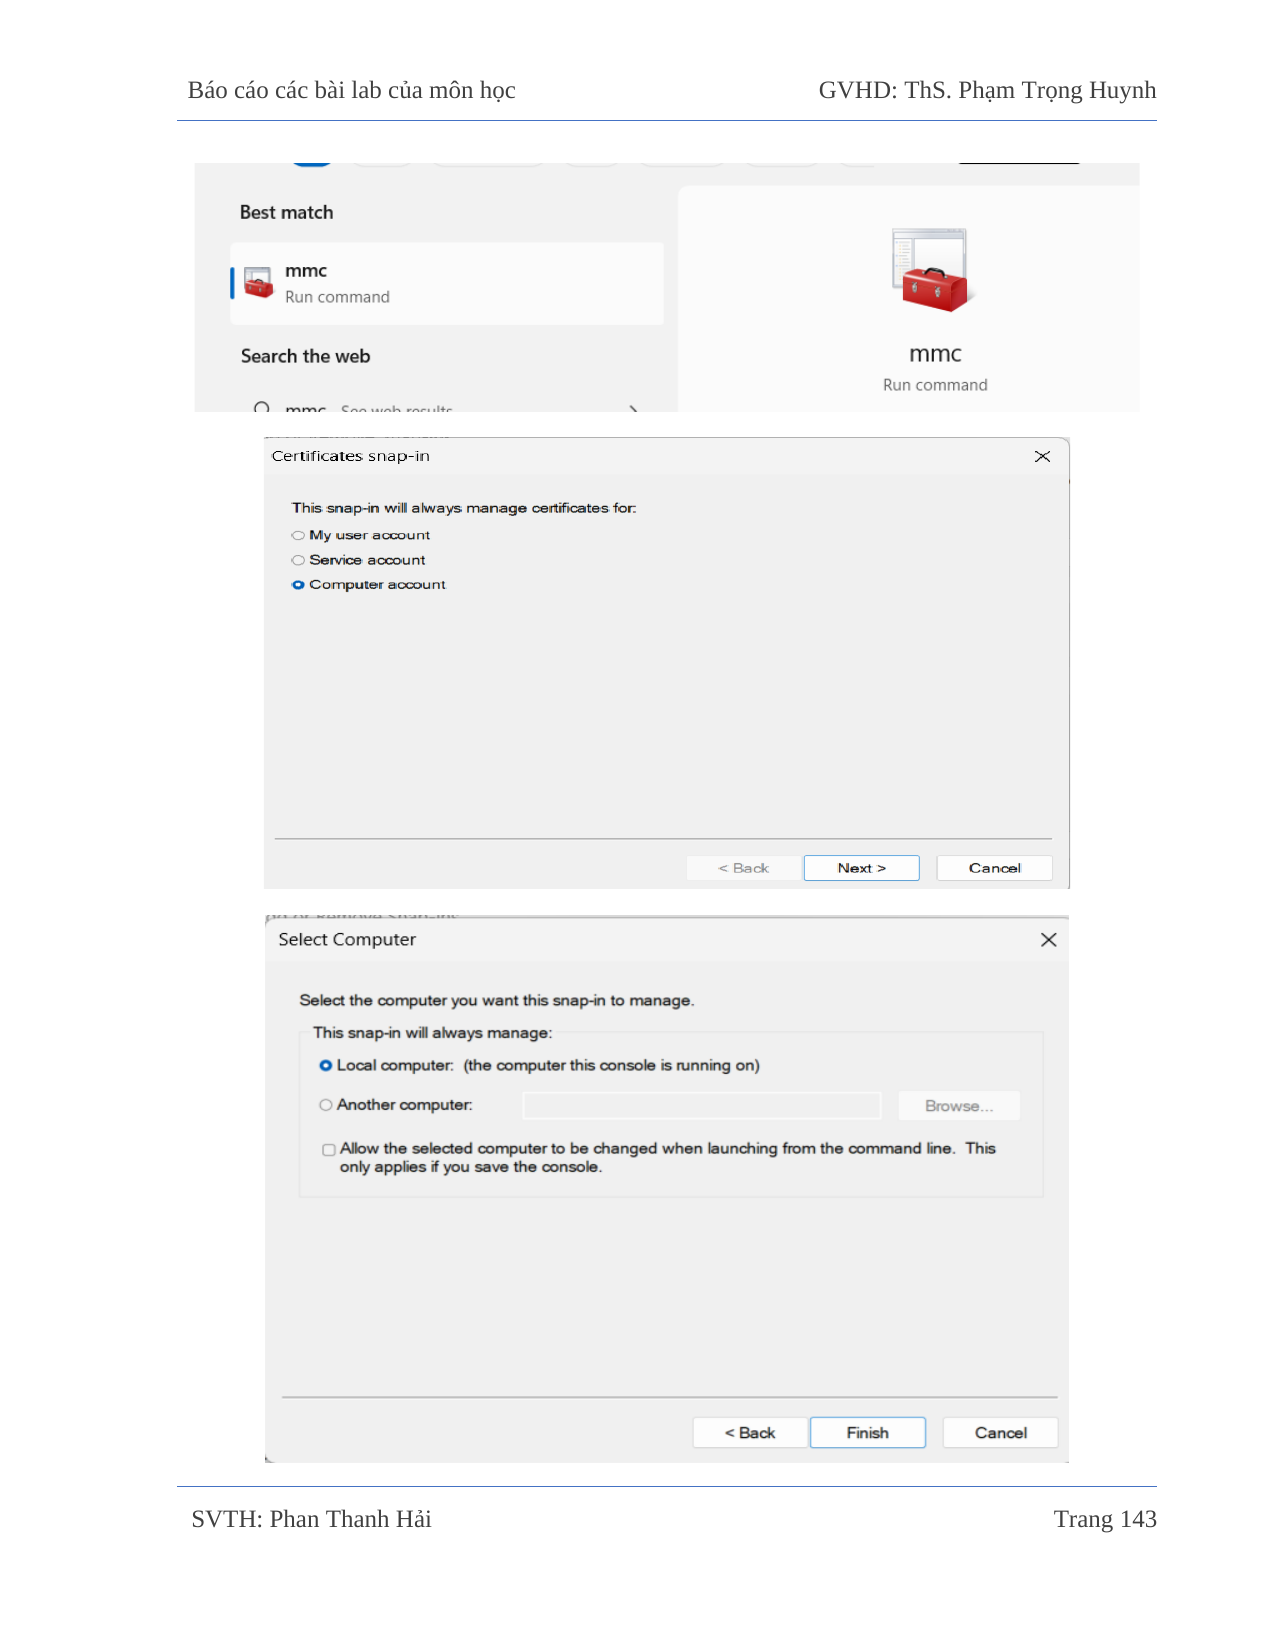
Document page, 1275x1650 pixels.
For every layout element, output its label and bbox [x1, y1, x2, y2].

picture [265, 915, 1069, 1463]
picture [263, 437, 1071, 889]
picture [194, 163, 1140, 412]
